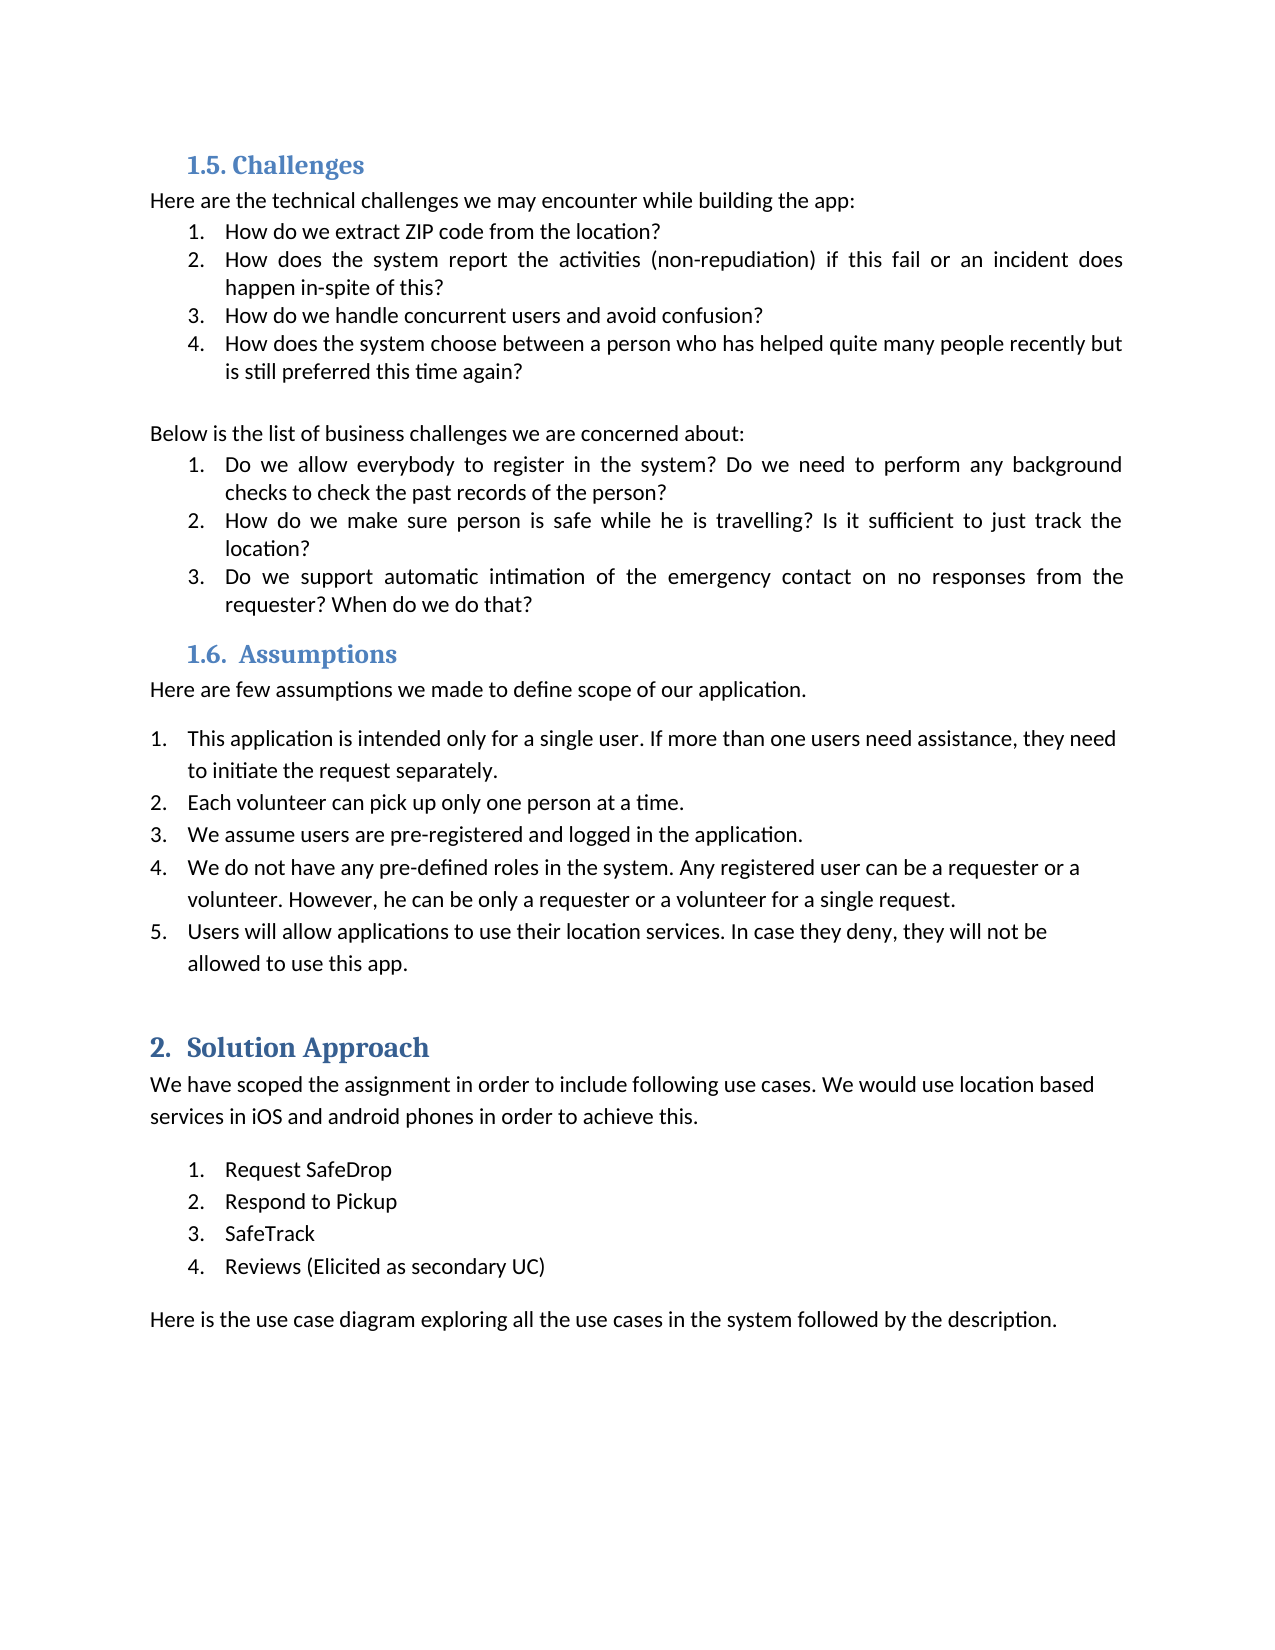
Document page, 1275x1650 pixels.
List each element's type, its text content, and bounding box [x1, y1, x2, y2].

list How does the system choose between a person who has helped quite many people recently but is still preferred this time again? [187, 329, 1125, 385]
text Here are few assumptions we made to define scope of our application. [150, 675, 1125, 703]
subtitle Challenges [187, 150, 1125, 181]
text Here is the use case diagram exploring all the use cases in the system followed by the description. [150, 1305, 1125, 1333]
subtitle Assumptions [187, 639, 1125, 671]
text Here are the technical challenges we may encounter while building the app: [150, 186, 1125, 214]
list Reviews (Elicited as secondary UC) [187, 1252, 1125, 1280]
list How does the system report the activities (non-repudiation) if this fail or an incident does happen in-spite of this? [187, 245, 1125, 301]
text We have scoped the assignment in order to include following use cases. We would use location based services in iOS and android phones in order to achieve this. [150, 1070, 1125, 1130]
list SafeTrack [187, 1219, 1125, 1248]
list How do we handle concurrent users and avoid confusion? [187, 301, 1125, 329]
list This application is intended only for a single user. If more than one users need assistance, they need to initiate the request separately. [150, 724, 1125, 784]
list How do we make sure person is safe while he is travelling? Is it sufficient to just track the location? [187, 506, 1125, 562]
list Request SafeDrop [187, 1155, 1125, 1183]
list Do we support automatic intimation of the emergency contact on no responses from the requester? When do we do that? [187, 562, 1125, 618]
list We assume users are pre-registered and logged in the application. [150, 821, 1125, 848]
list Users will allow applications to use their location services. In case they deny, they will not be allowed to use this app. [150, 917, 1125, 977]
list How do we extract ZIP code from the location? [187, 217, 1125, 245]
text Below is the list of business challenges we are concerned about: [150, 419, 1125, 447]
subtitle Solution Approach [150, 1031, 1125, 1065]
list Do we allow everybody to register in the system? Do we need to perform any background checks to check the past records of the person? [187, 450, 1125, 506]
list We do not have any pre-defined roles in the system. Any registered user can be a requester or a volunteer. However, he can be only a requester or a volunteer for a single request. [150, 853, 1125, 913]
list Each volunteer can pick up only one person at a time. [150, 788, 1125, 816]
list Respond to Pickup [187, 1187, 1125, 1215]
